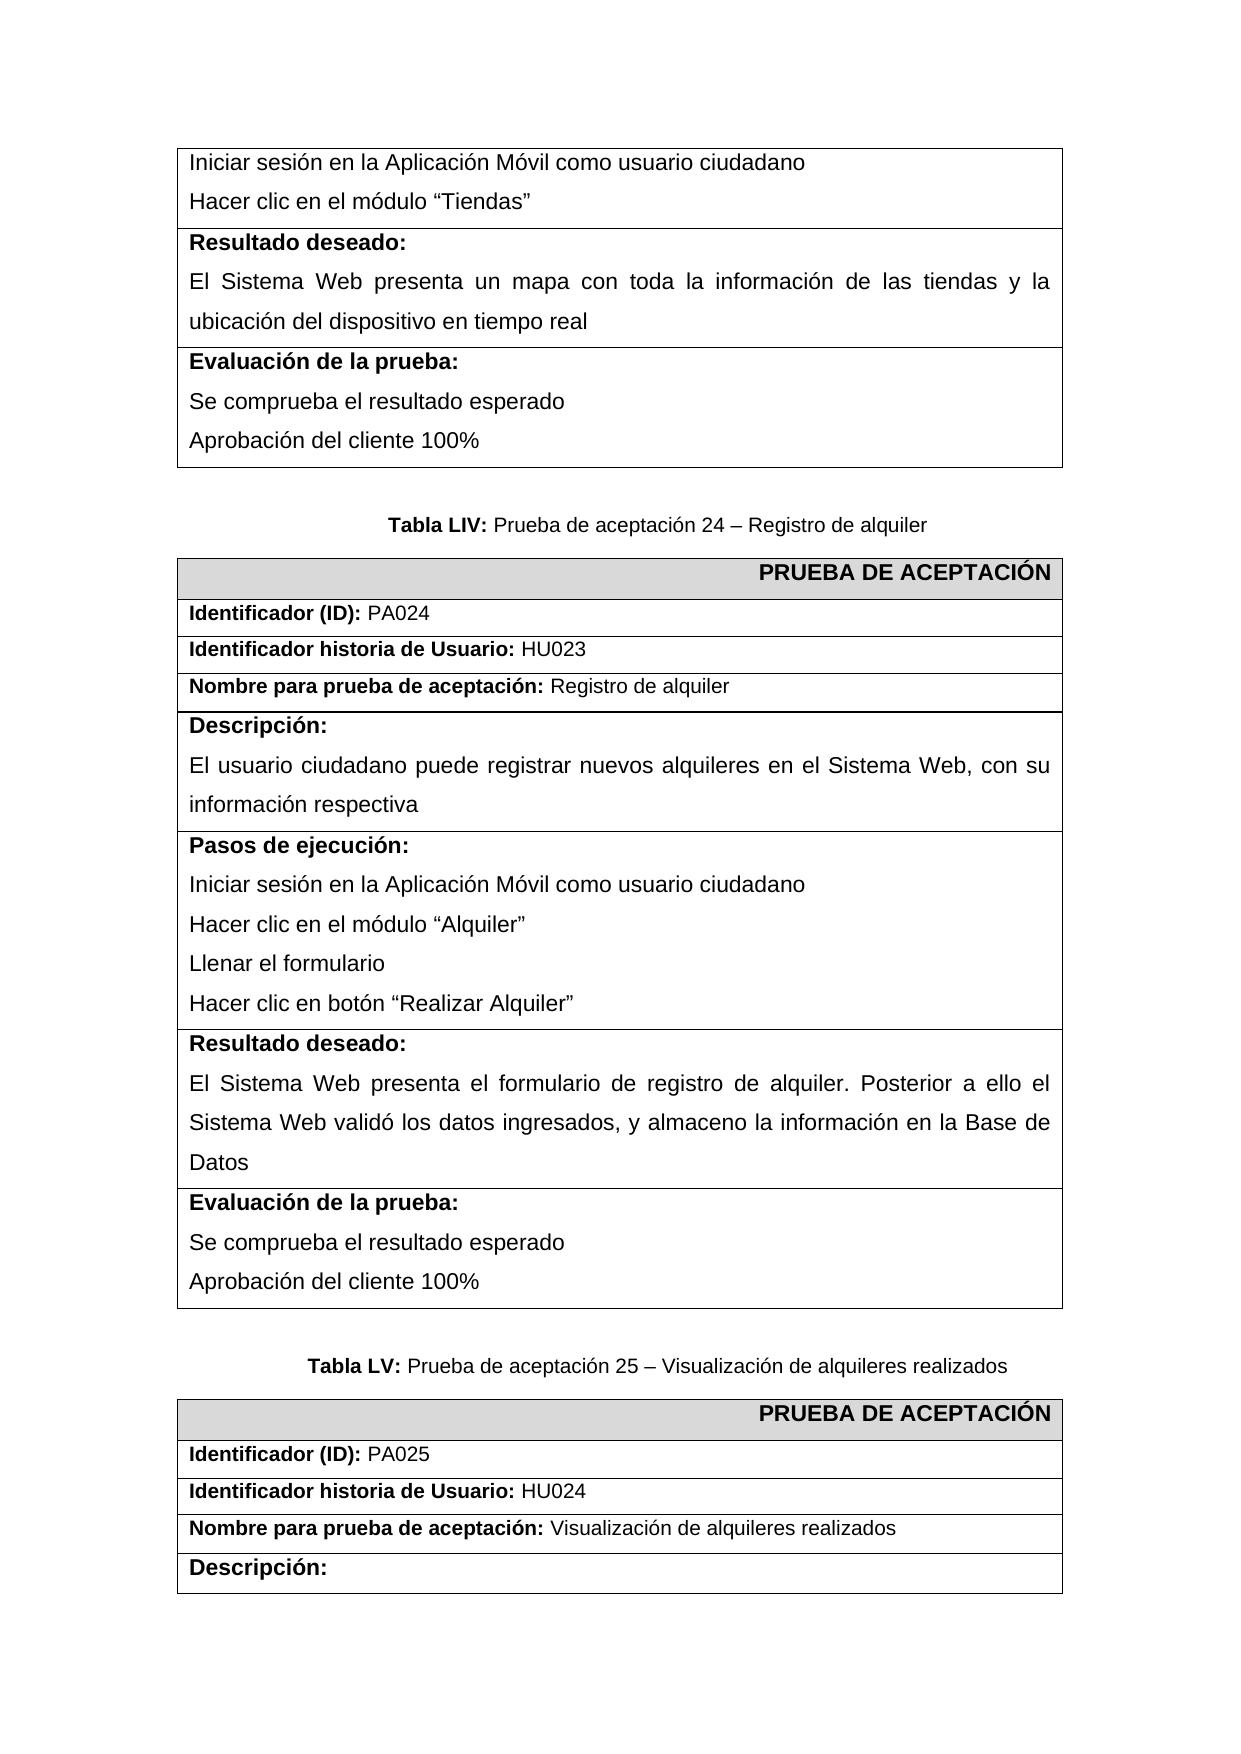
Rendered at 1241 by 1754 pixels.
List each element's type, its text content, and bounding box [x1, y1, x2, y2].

text Tabla LV: Prueba de aceptación 25 – Visualización de alquileres realizados [177, 1354, 1063, 1378]
table_cell Identificador historia de Usuario: HU023 [178, 637, 1062, 673]
table_header PRUEBA DE ACEPTACIÓN [178, 559, 1062, 599]
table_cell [178, 149, 1062, 228]
table_cell Descripción: El usuario ciudadano puede registrar nuevos alquileres en el Sistema Web, con su información respectiva [178, 713, 1062, 831]
table_cell Identificador historia de Usuario: HU024 [178, 1479, 1062, 1514]
table_cell Resultado deseado: El Sistema Web presenta un mapa con toda la información de las tiendas y la ubicación del dispositivo en tiempo real [178, 229, 1062, 347]
table_cell Resultado deseado: El Sistema Web presenta el formulario de registro de alquiler. Posterior a ello el Sistema Web validó los datos ingresados, y almaceno la información en la Base de Datos [178, 1030, 1062, 1188]
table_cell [178, 1554, 1062, 1593]
table_header PRUEBA DE ACEPTACIÓN [178, 1400, 1062, 1440]
table_cell Nombre para prueba de aceptación: Registro de alquiler [178, 674, 1062, 711]
table_cell Pasos de ejecución: Iniciar sesión en la Aplicación Móvil como usuario ciudadano Hacer clic en el módulo “Alquiler” Llenar el formulario Hacer clic en botón “Realizar Alquiler” [178, 832, 1062, 1029]
table_cell Evaluación de la prueba: Se comprueba el resultado esperado Aprobación del cliente 100% [178, 1189, 1062, 1308]
table_cell Identificador (ID): PA025 [178, 1441, 1062, 1477]
text Tabla LIV: Prueba de aceptación 24 – Registro de alquiler [177, 513, 1063, 537]
table_cell Identificador (ID): PA024 [178, 600, 1062, 636]
table_cell Nombre para prueba de aceptación: Visualización de alquileres realizados [178, 1515, 1062, 1552]
table_cell Evaluación de la prueba: Se comprueba el resultado esperado Aprobación del cliente 100% [178, 348, 1062, 467]
